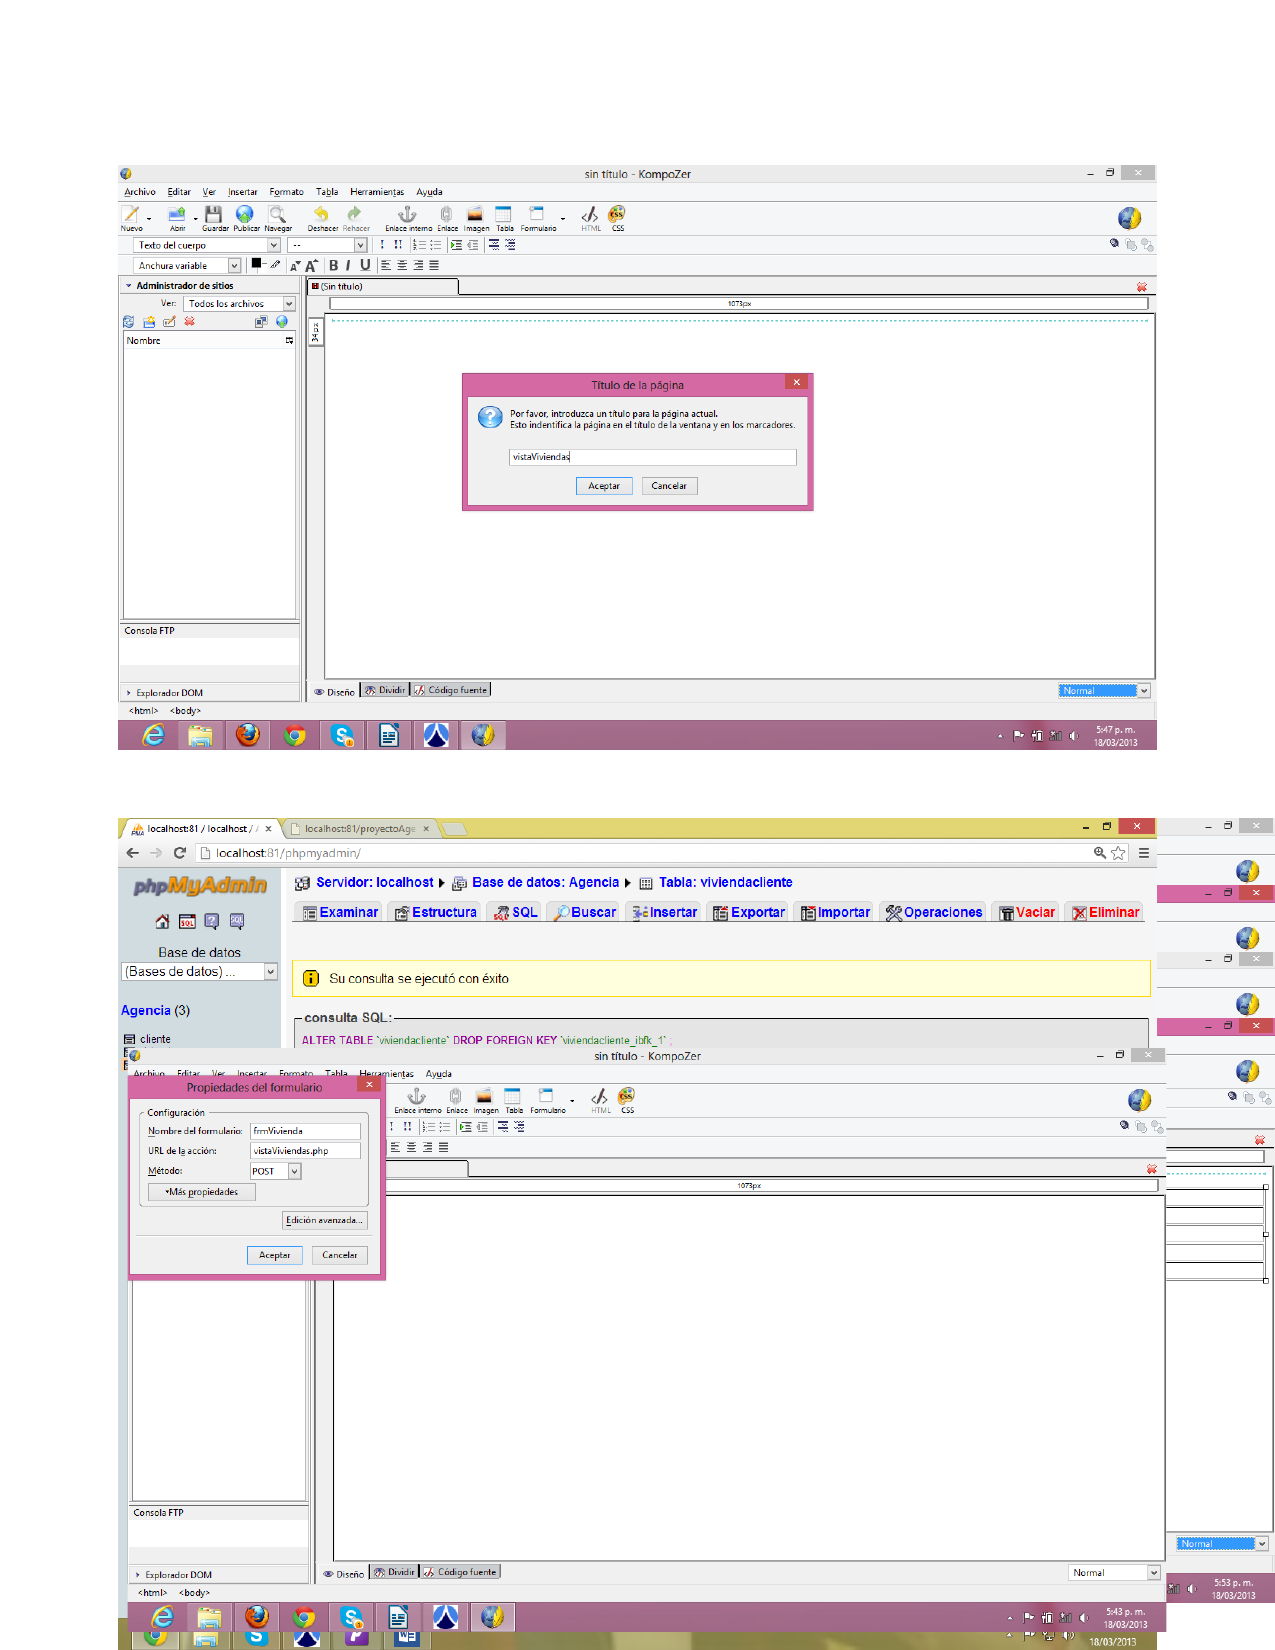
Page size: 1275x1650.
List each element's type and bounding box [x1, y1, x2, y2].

picture [118, 818, 1275, 1650]
picture [118, 165, 1157, 750]
